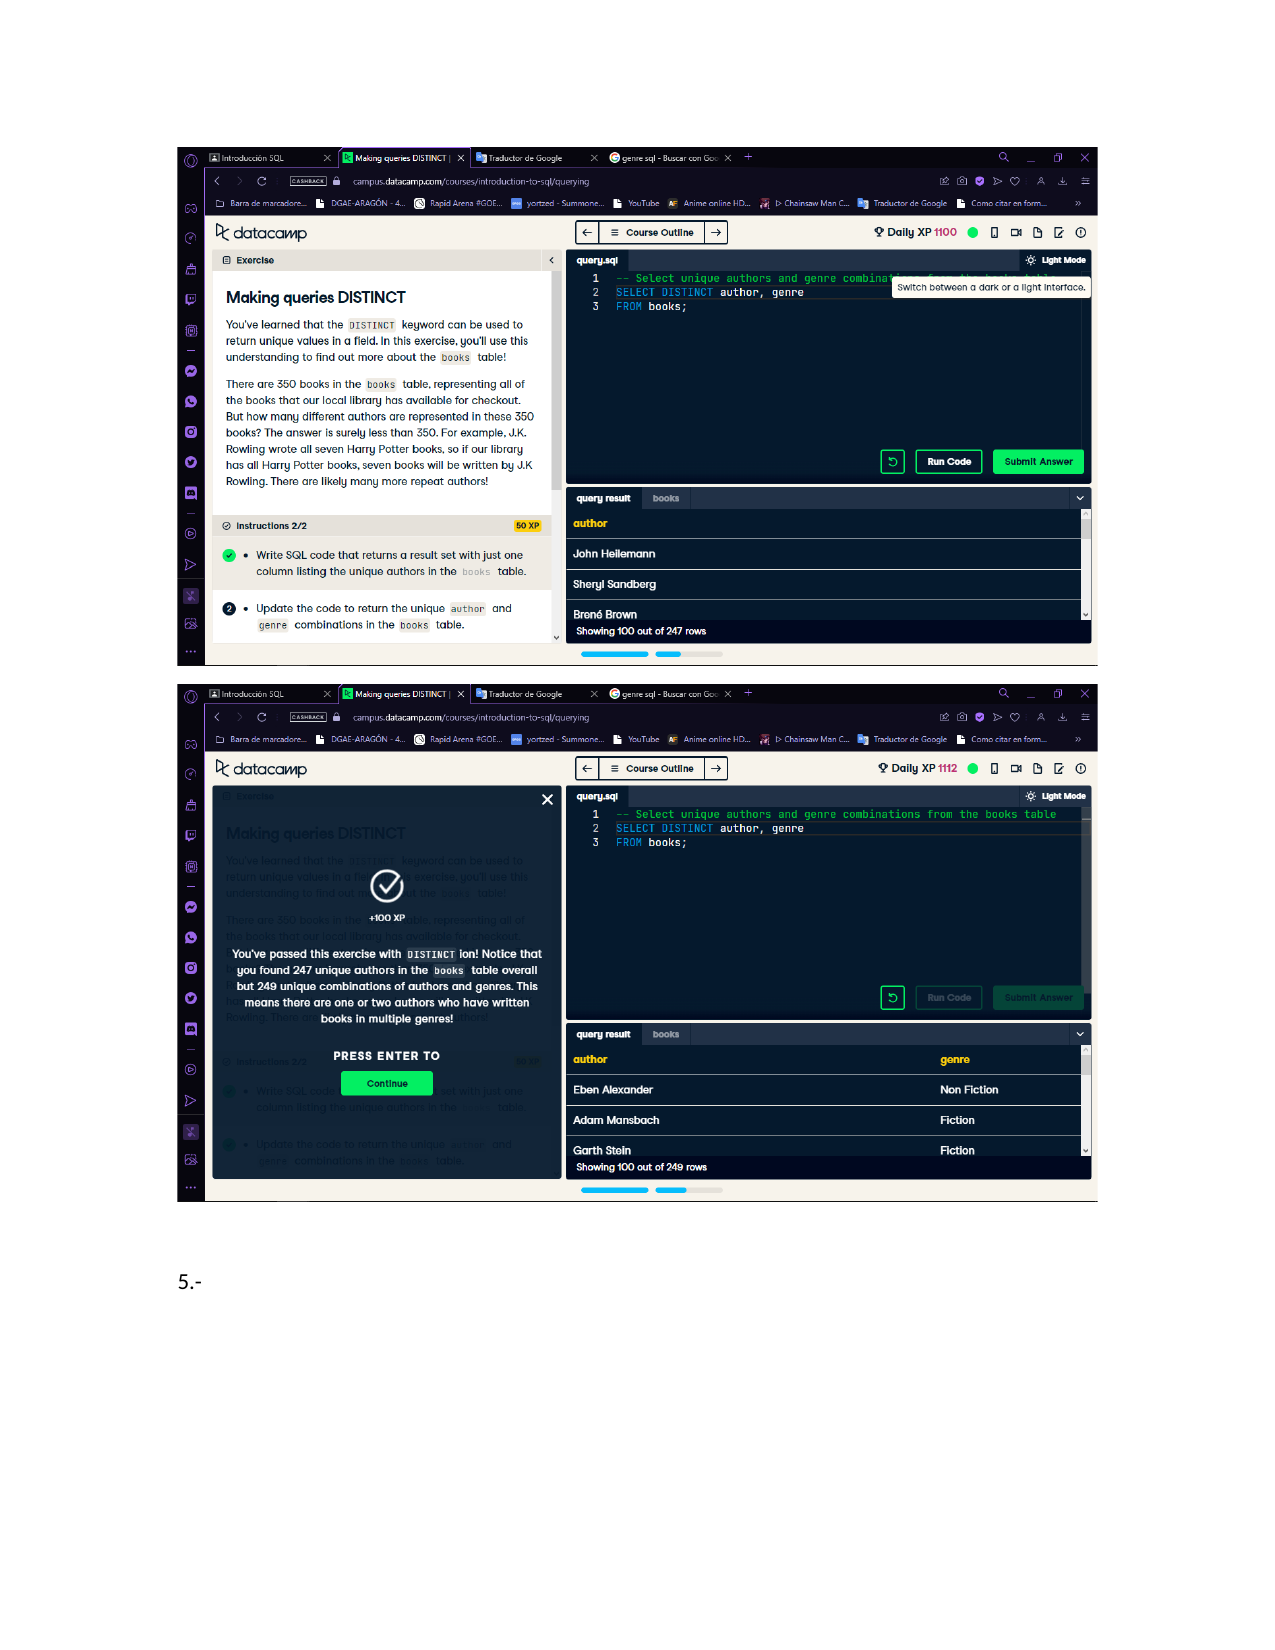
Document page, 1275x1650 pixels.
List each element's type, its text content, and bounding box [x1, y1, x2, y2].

picture [177, 684, 1098, 1202]
picture [177, 147, 1098, 666]
text 5.- [177, 1267, 1098, 1295]
